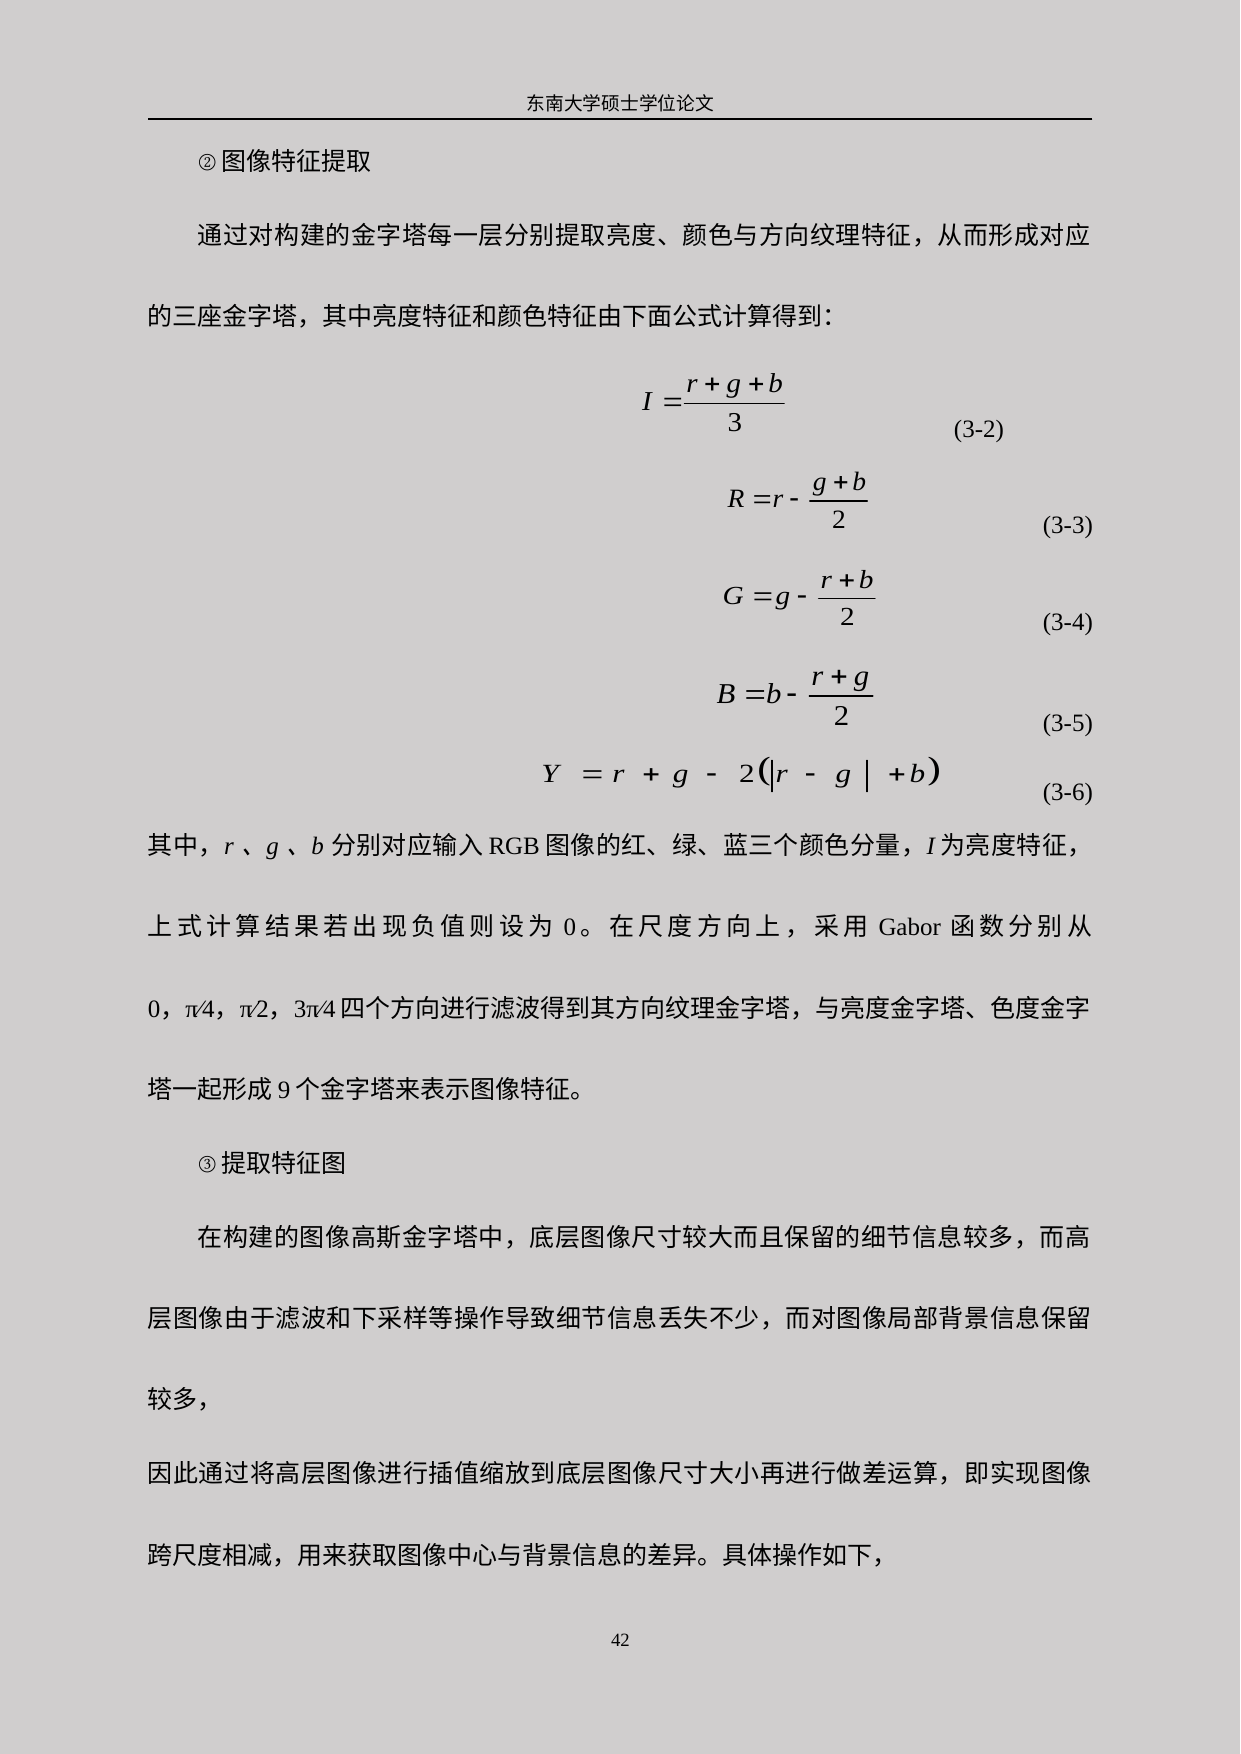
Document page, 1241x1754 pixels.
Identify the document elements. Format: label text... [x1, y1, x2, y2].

text (3-2) [148, 356, 1092, 454]
text (3-4) [148, 551, 1092, 649]
text 通过对构建的金字塔每一层分别提取亮度、颜色与方向纹理特征，从而形成对应的三座金字塔，其中亮度特征和颜色特征由下面公式计算得到： [148, 201, 1092, 347]
text (3-5) [148, 649, 1092, 746]
text 其中，r 、g 、b 分别对应输入RGB图像的红、绿、蓝三个颜色分量，I为亮度特征，上式计算结果若出现负值则设为0。在尺度方向上，采用Gabor函数分别从0，π⁄4，π⁄2，3π⁄4四个方向进行滤波得到其方向纹理金字塔，与亮度金字塔、色度金字塔一起形成9个金字塔来表示图像特征。 [148, 811, 1092, 1120]
text 因此通过将高层图像进行插值缩放到底层图像尺寸大小再进行做差运算，即实现图像跨尺度相减，用来获取图像中心与背景信息的差异。具体操作如下， [148, 1439, 1092, 1586]
text ②图像特征提取 [148, 127, 1092, 192]
text (3-3) [148, 454, 1092, 551]
text ③提取特征图 [148, 1129, 1092, 1194]
text (3-6) [148, 746, 1092, 811]
text 在构建的图像高斯金字塔中，底层图像尺寸较大而且保留的细节信息较多，而高层图像由于滤波和下采样等操作导致细节信息丢失不少，而对图像局部背景信息保留较多， [148, 1203, 1092, 1431]
